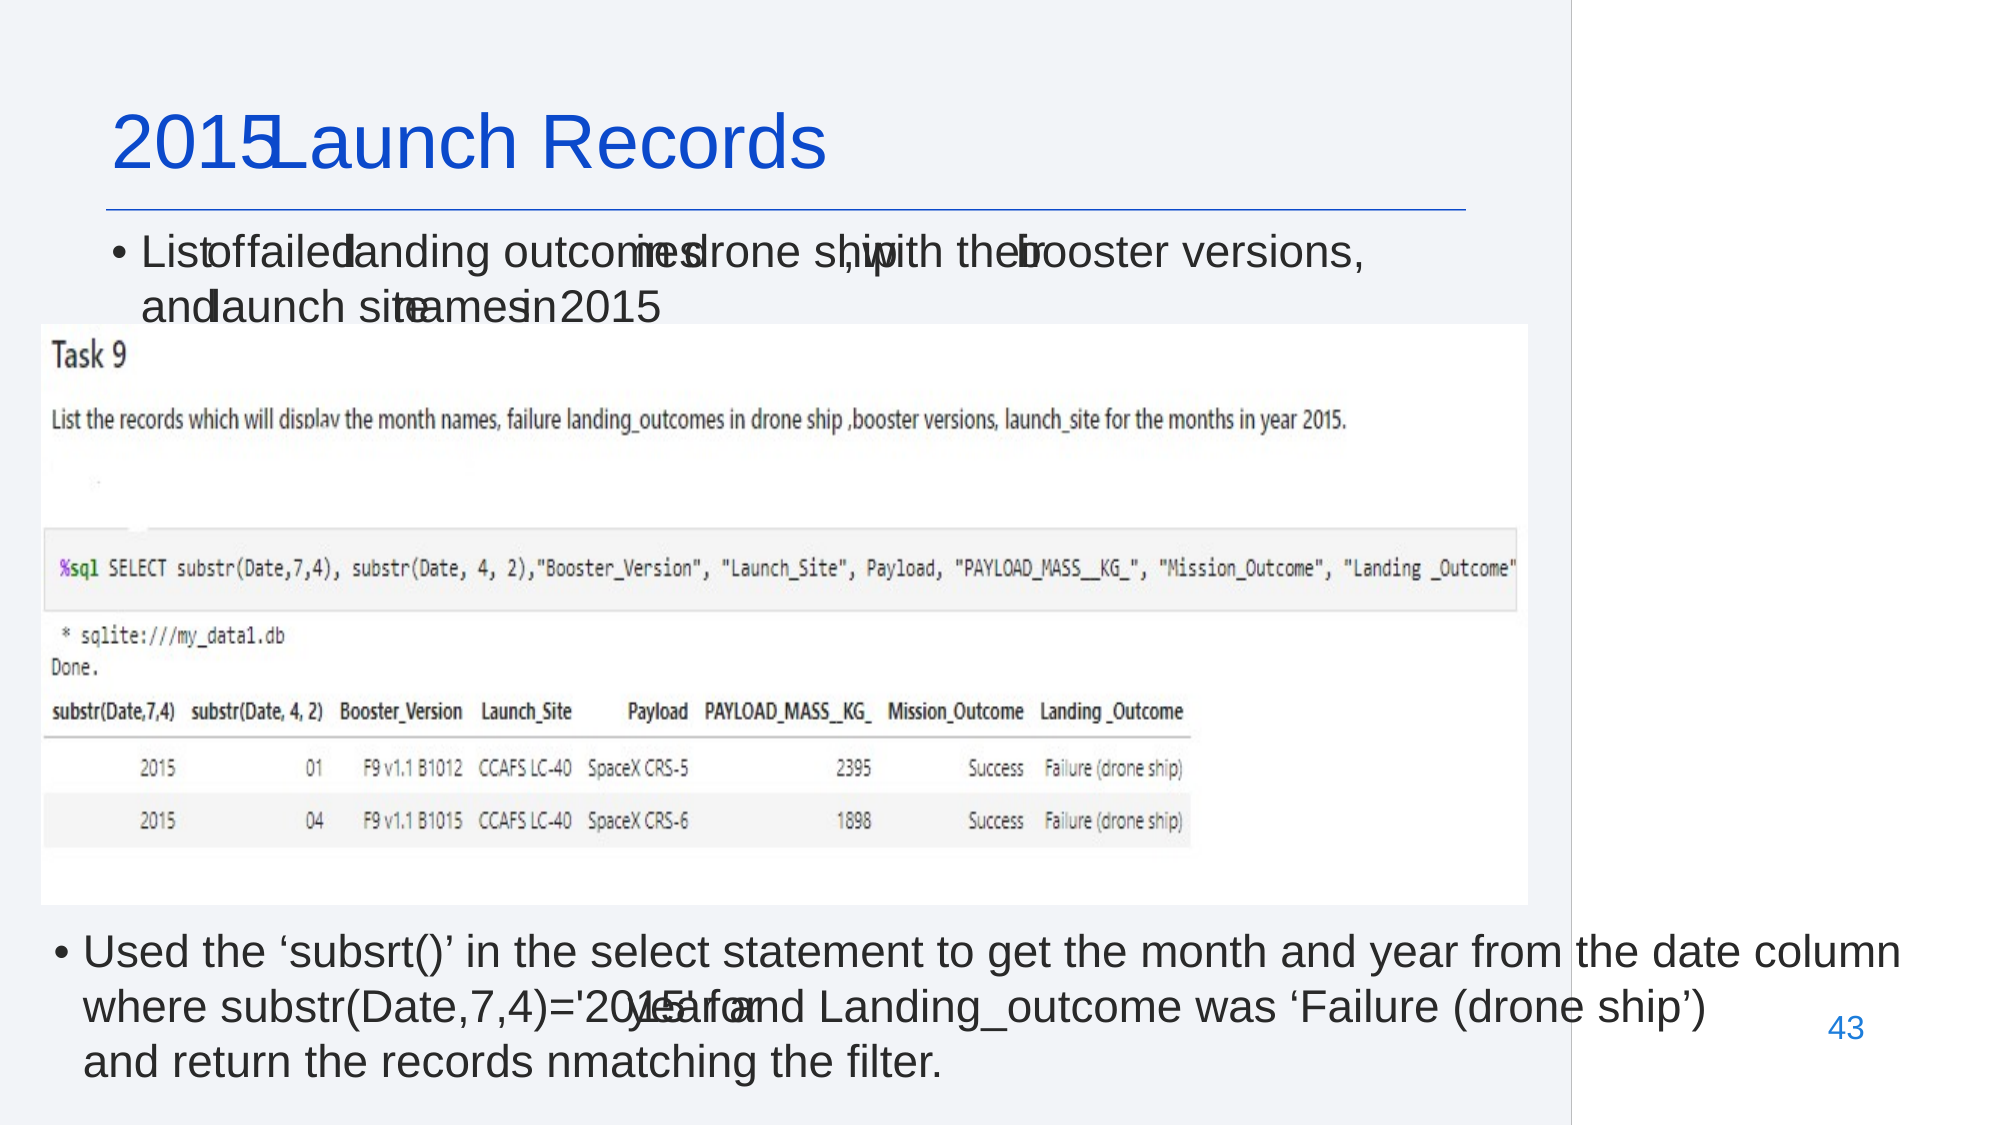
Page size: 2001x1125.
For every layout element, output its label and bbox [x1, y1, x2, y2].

picture [1565, 1000, 1572, 1008]
picture [1565, 1011, 1572, 1019]
picture [0, 0, 1572, 1125]
